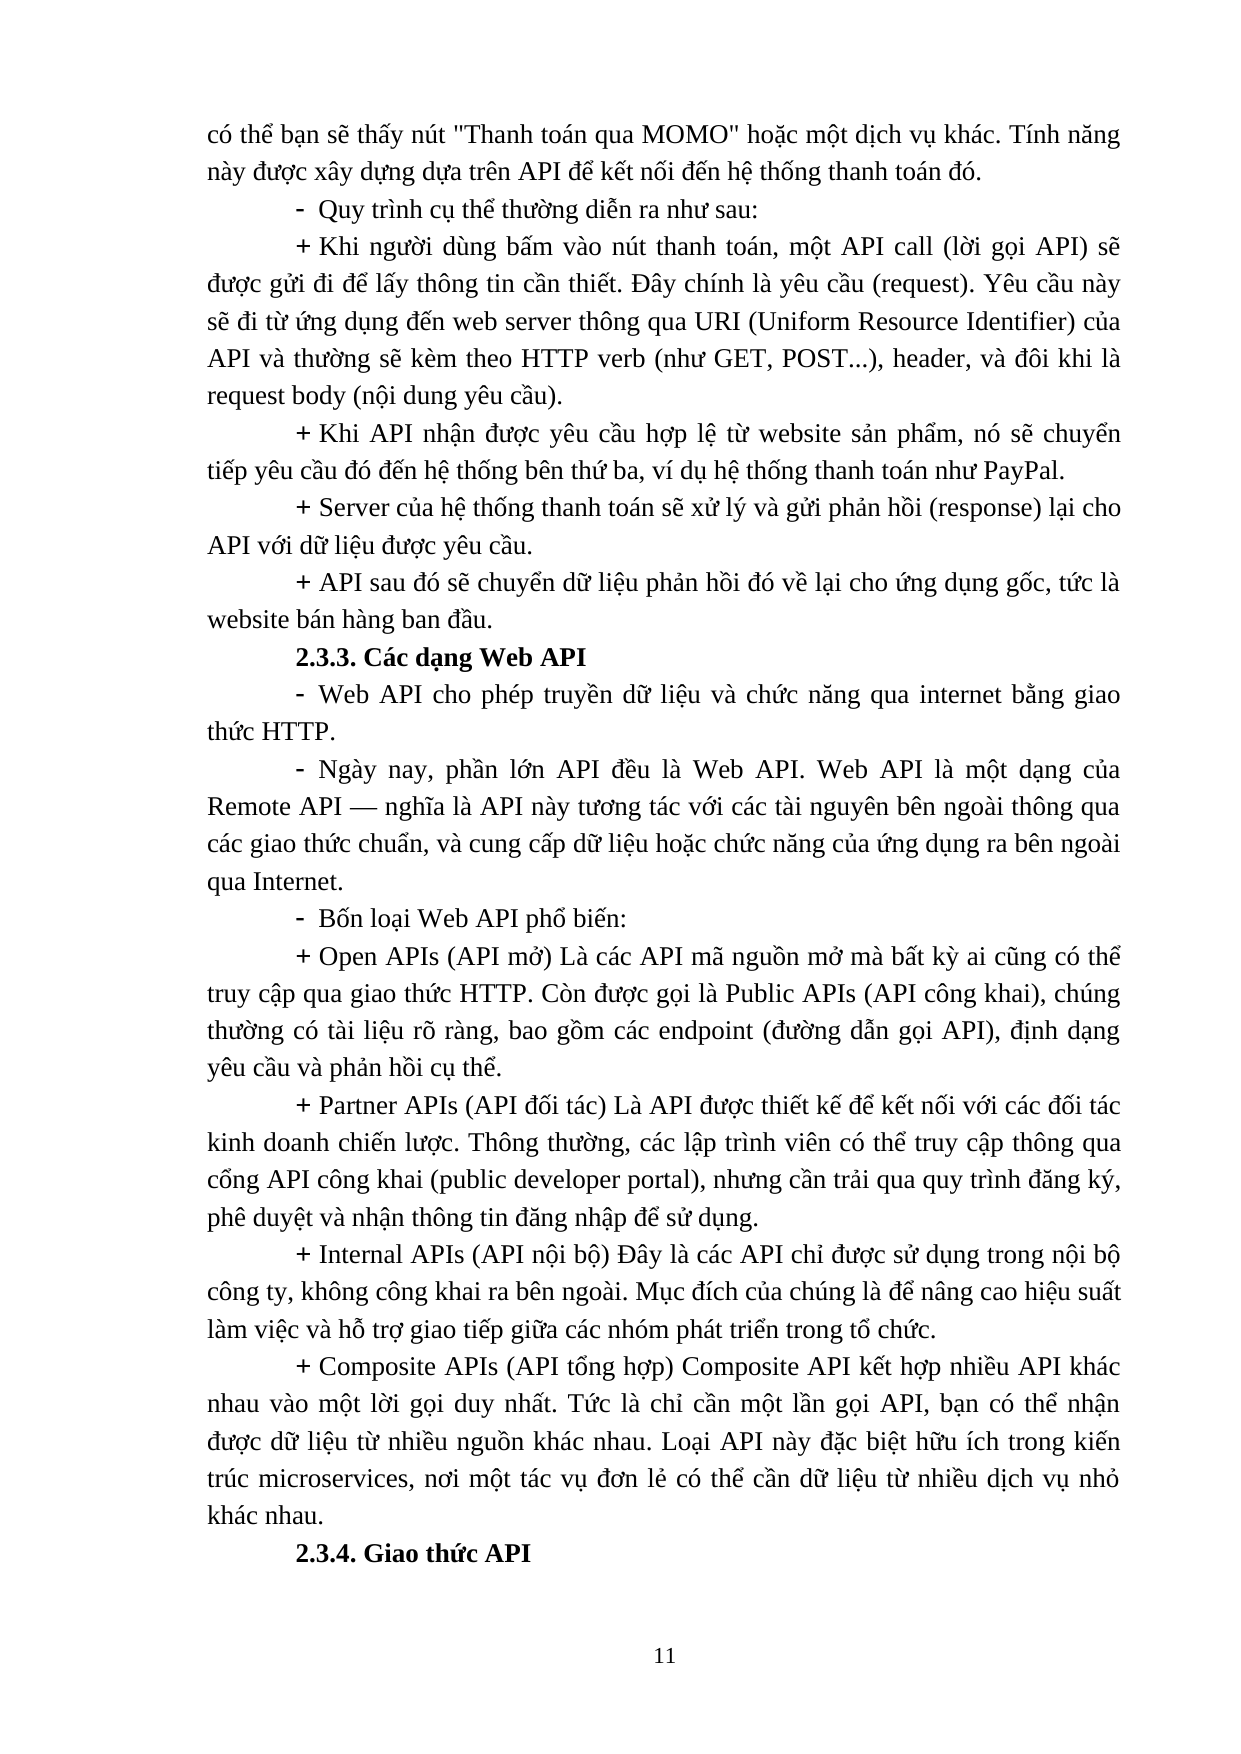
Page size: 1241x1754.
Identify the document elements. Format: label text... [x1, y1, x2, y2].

list Internal APIs (API nội bộ) Đây là các API chỉ được sử dụng trong nội bộ công ty, không công khai ra bên ngoài. Mục đích của chúng là để nâng cao hiệu suất làm việc và hỗ trợ giao tiếp giữa các nhóm phát triển trong tổ chức. [207, 1238, 1122, 1344]
list Quy trình cụ thể thường diễn ra như sau: [207, 193, 1122, 224]
list Ngày nay, phần lớn API đều là Web API. Web API là một dạng của Remote API — nghĩa là API này tương tác với các tài nguyên bên ngoài thông qua các giao thức chuẩn, và cung cấp dữ liệu hoặc chức năng của ứng dụng ra bên ngoài qua Internet. [207, 753, 1122, 896]
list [207, 118, 1122, 187]
list Open APIs (API mở) Là các API mã nguồn mở mà bất kỳ ai cũng có thể truy cập qua giao thức HTTP. Còn được gọi là Public APIs (API công khai), chúng thường có tài liệu rõ ràng, bao gồm các endpoint (đường dẫn gọi API), định dạng yêu cầu và phản hồi cụ thể. [207, 939, 1122, 1083]
list Server của hệ thống thanh toán sẽ xử lý và gửi phản hồi (response) lại cho API với dữ liệu được yêu cầu. [207, 491, 1122, 560]
list Khi API nhận được yêu cầu hợp lệ từ website sản phẩm, nó sẽ chuyển tiếp yêu cầu đó đến hệ thống bên thứ ba, ví dụ hệ thống thanh toán như PayPal. [207, 417, 1122, 485]
list Khi người dùng bấm vào nút thanh toán, một API call (lời gọi API) sẽ được gửi đi để lấy thông tin cần thiết. Đây chính là yêu cầu (request). Yêu cầu này sẽ đi từ ứng dụng đến web server thông qua URI (Uniform Resource Identifier) của API và thường sẽ kèm theo HTTP verb (như GET, POST...), header, và đôi khi là request body (nội dung yêu cầu). [207, 230, 1122, 411]
list Bốn loại Web API phổ biến: [207, 902, 1122, 933]
list API sau đó sẽ chuyển dữ liệu phản hồi đó về lại cho ứng dụng gốc, tức là website bán hàng ban đầu. [207, 566, 1122, 635]
list Web API cho phép truyền dữ liệu và chức năng qua internet bằng giao thức HTTP. [207, 678, 1122, 747]
list Giao thức API [207, 1537, 1122, 1568]
list Composite APIs (API tổng hợp) Composite API kết hợp nhiều API khác nhau vào một lời gọi duy nhất. Tức là chỉ cần một lần gọi API, bạn có thể nhận được dữ liệu từ nhiều nguồn khác nhau. Loại API này đặc biệt hữu ích trong kiến trúc microservices, nơi một tác vụ đơn lẻ có thể cần dữ liệu từ nhiều dịch vụ nhỏ khác nhau. [207, 1350, 1122, 1531]
list Các dạng Web API [207, 641, 1122, 672]
list Partner APIs (API đối tác) Là API được thiết kế để kết nối với các đối tác kinh doanh chiến lược. Thông thường, các lập trình viên có thể truy cập thông qua cổng API công khai (public developer portal), nhưng cần trải qua quy trình đăng ký, phê duyệt và nhận thông tin đăng nhập để sử dụng. [207, 1089, 1122, 1232]
